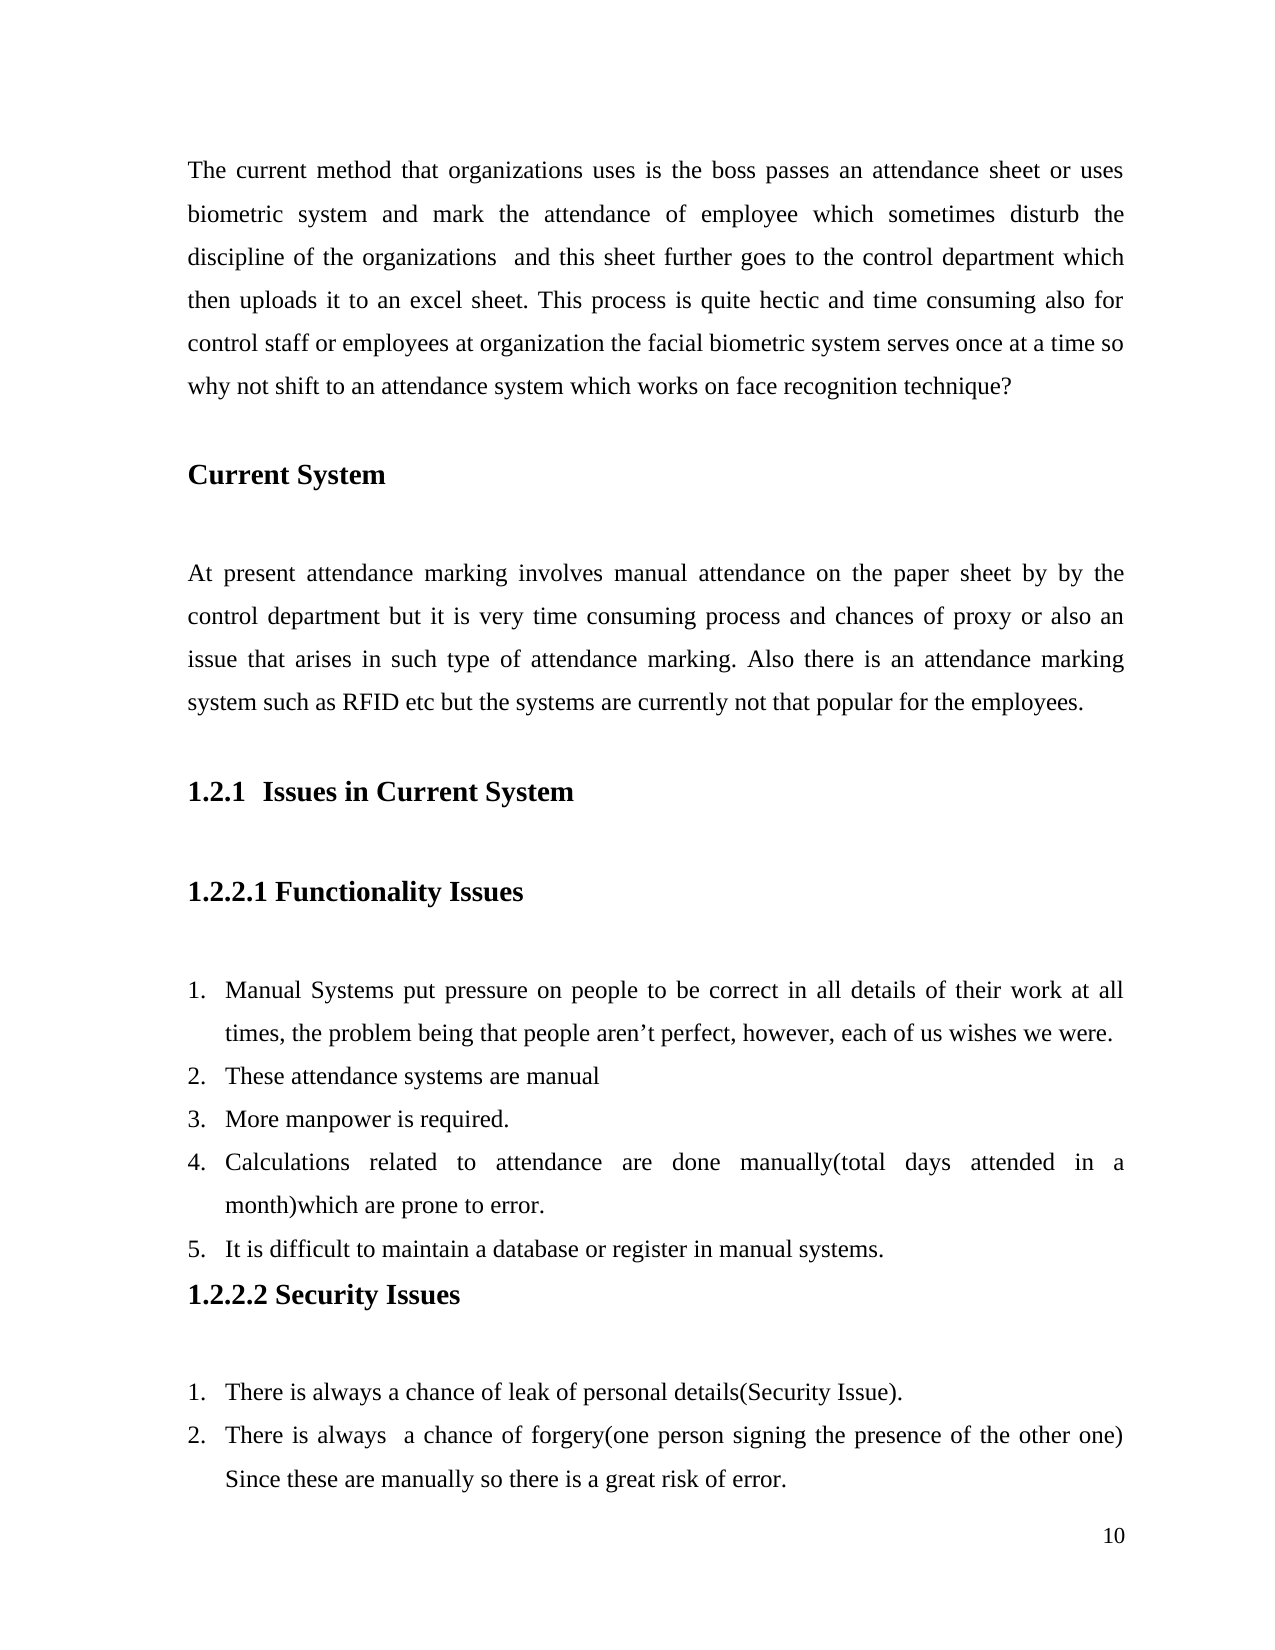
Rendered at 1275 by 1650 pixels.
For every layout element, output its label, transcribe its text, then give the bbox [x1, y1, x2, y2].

list Manual Systems put pressure on people to be correct in all details of their work at all times, the problem being that people aren’t perfect, however, each of us wishes we were. [187, 975, 1125, 1047]
text Current System [187, 457, 1125, 491]
list These attendance systems are manual [187, 1061, 1125, 1090]
list More manpower is required. [187, 1104, 1125, 1133]
text 1.2.2.1 Functionality Issues [187, 874, 1125, 908]
list Calculations related to attendance are done manually(total days attended in a month)which are prone to error. [187, 1147, 1125, 1219]
list Issues in Current System [187, 774, 1125, 807]
text The current method that organizations uses is the boss passes an attendance sheet or uses biometric system and mark the attendance of employee which sometimes disturb the discipline of the organizations and this sheet further goes to the control department which then uploads it to an excel sheet. This process is quite hectic and time consuming also for control staff or employees at organization the facial biometric system serves once at a time so why not shift to an attendance system which works on face recognition technique? [187, 156, 1125, 400]
list There is always a chance of leak of personal details(Security Issue). [187, 1377, 1125, 1406]
list There is always a chance of forgery(one person signing the presence of the other one) Since these are manually so there is a great risk of error. [187, 1421, 1125, 1492]
list It is difficult to maintain a database or register in manual systems. [187, 1234, 1125, 1262]
text At present attendance marking involves manual attendance on the paper sheet by by the control department but it is very time consuming process and chances of proxy or also an issue that arises in such type of attendance marking. Also there is an attendance marking system such as RFID etc but the systems are currently not that popular for the employees. [187, 558, 1125, 716]
text 1.2.2.2 Security Issues [187, 1277, 1125, 1310]
